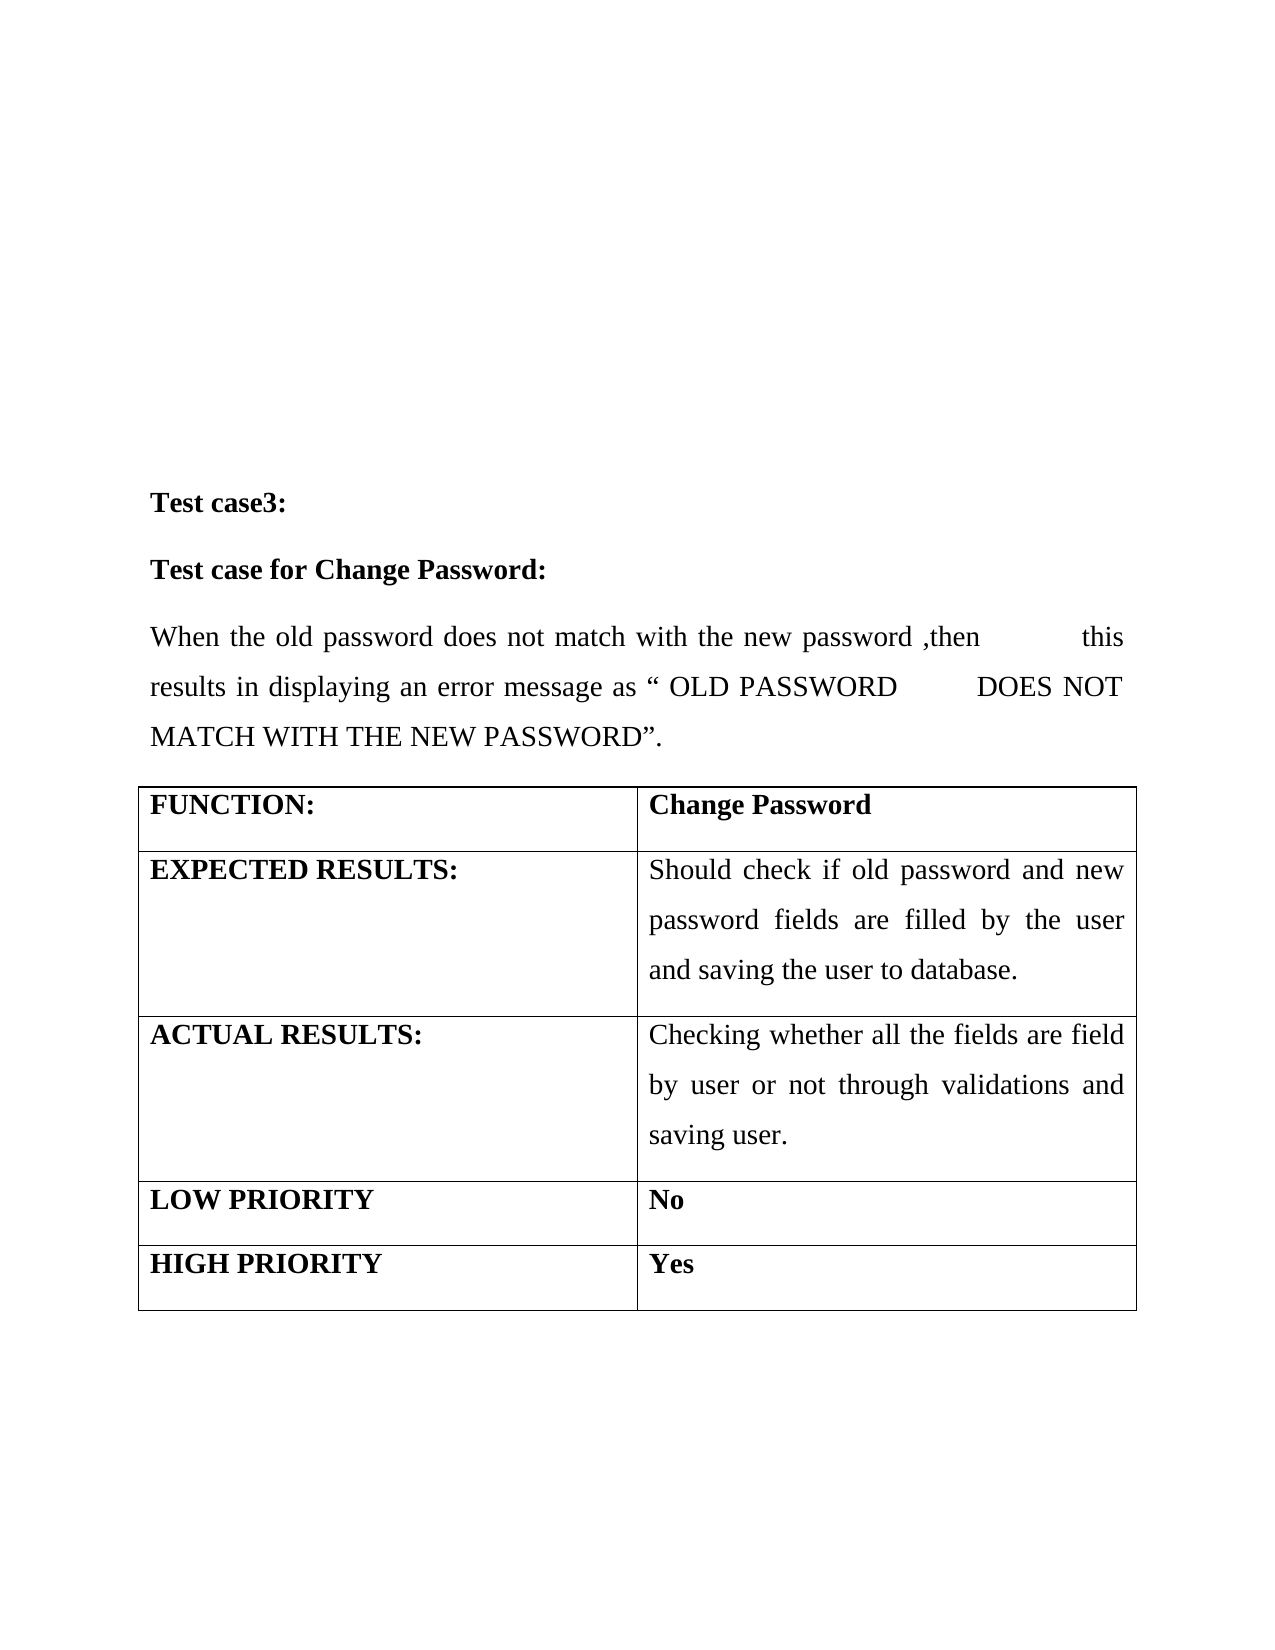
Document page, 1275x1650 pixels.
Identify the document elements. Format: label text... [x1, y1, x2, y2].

table_header Change Password [638, 788, 1136, 851]
table_header FUNCTION: [139, 788, 637, 851]
table_cell No [638, 1182, 1136, 1245]
text Test case3: [150, 485, 1125, 518]
table_cell Yes [638, 1246, 1136, 1309]
table_cell HIGH PRIORITY [139, 1246, 637, 1309]
table_cell EXPECTED RESULTS: [139, 852, 637, 1016]
table_cell ACTUAL RESULTS: [139, 1017, 637, 1181]
table_cell LOW PRIORITY [139, 1182, 637, 1245]
table_cell Checking whether all the fields are field by user or not through validations and saving user. [638, 1017, 1136, 1181]
text Test case for Change Password: [150, 552, 1125, 585]
text When the old password does not match with the new password ,then this results in displaying an error message as “ OLD PASSWORD DOES NOT MATCH WITH THE NEW PASSWORD”. [150, 619, 1125, 753]
table_cell Should check if old password and new password fields are filled by the user and saving the user to database. [638, 852, 1136, 1016]
